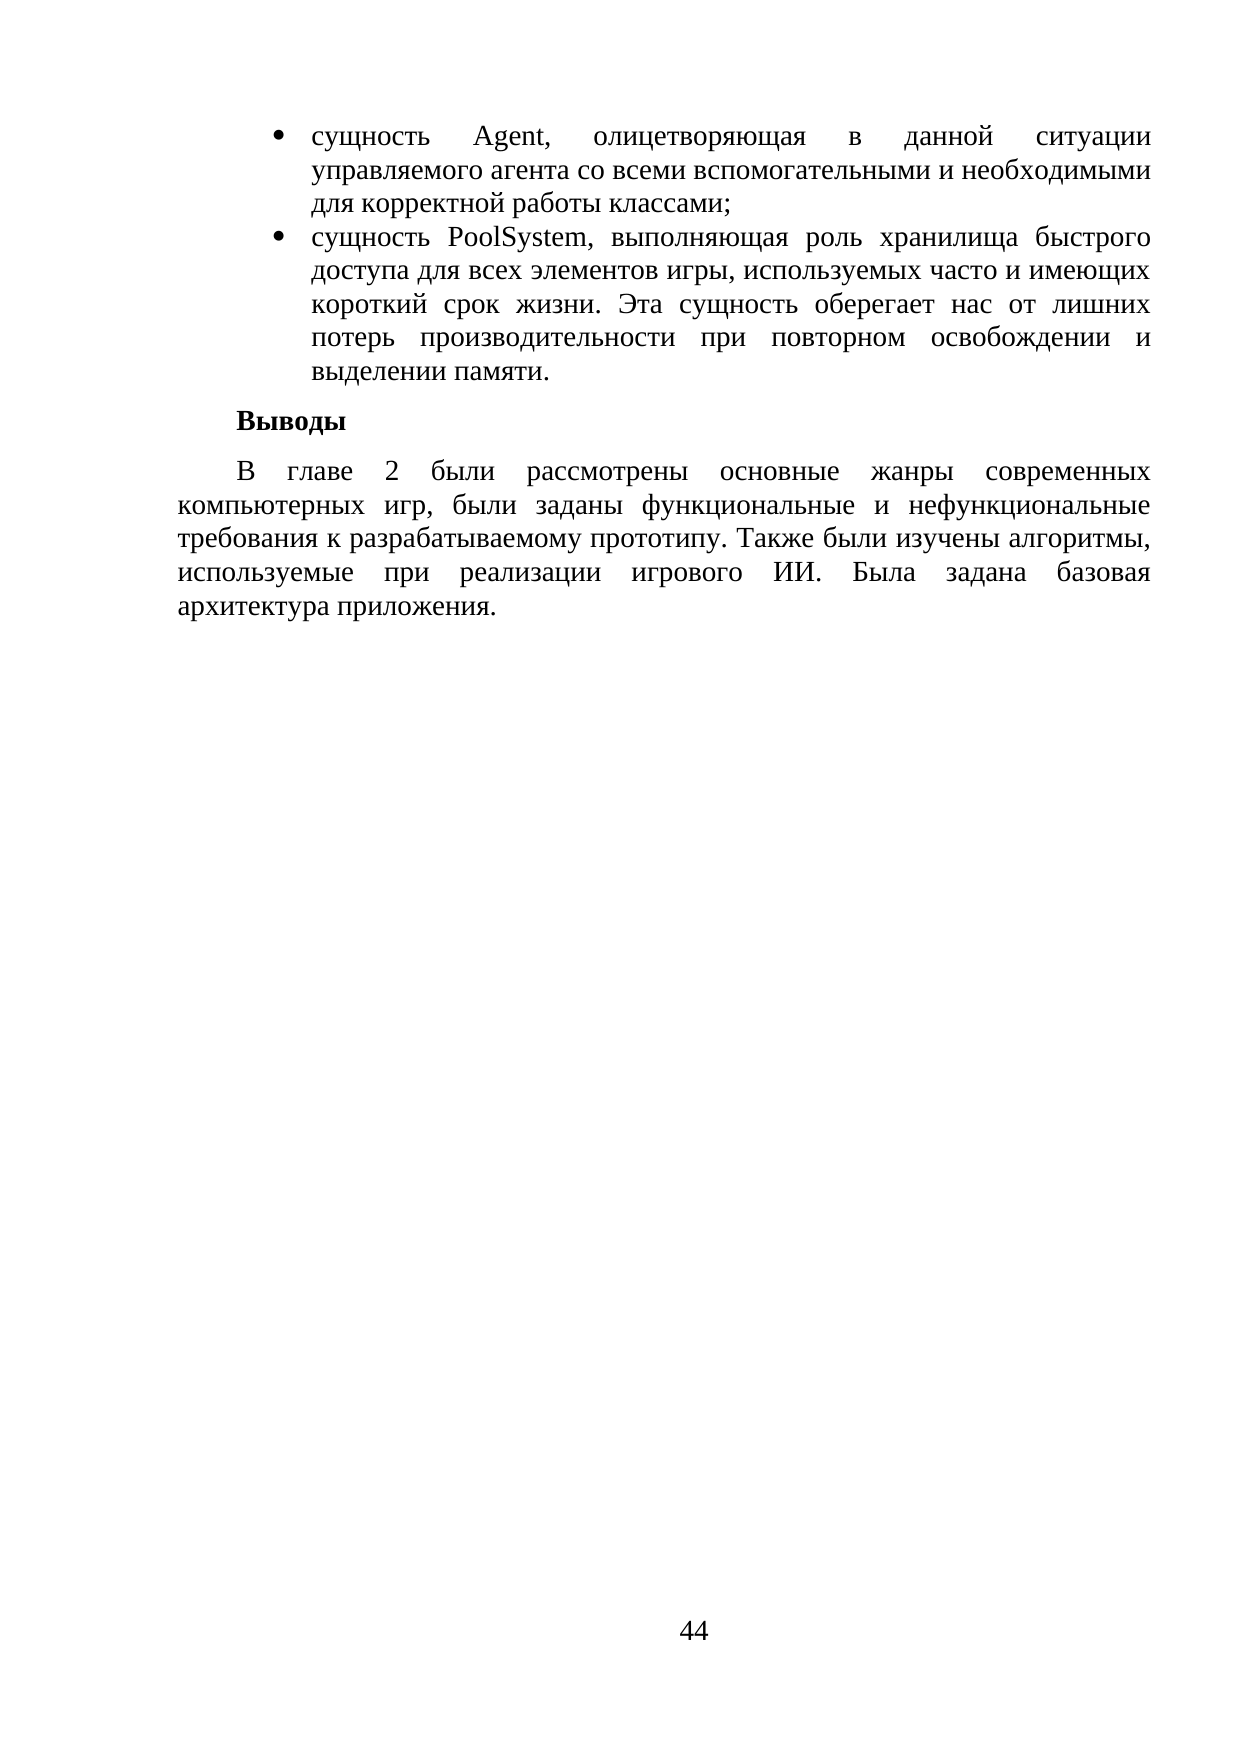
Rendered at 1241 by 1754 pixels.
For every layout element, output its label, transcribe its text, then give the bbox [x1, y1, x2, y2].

text Выводы [177, 403, 1152, 437]
list сущность PoolSystem, выполняющая роль хранилища быстрого доступа для всех элементов игры, используемых часто и имеющих короткий срок жизни. Эта сущность оберегает нас от лишних потерь производительности при повторном освобождении и выделении памяти. [274, 219, 1152, 387]
list сущность Agent, олицетворяющая в данной ситуации управляемого агента со всеми вспомогательными и необходимыми для корректной работы классами; [274, 118, 1152, 219]
text В главе 2 были рассмотрены основные жанры современных компьютерных игр, были заданы функциональные и нефункциональные требования к разрабатываемому прототипу. Также были изучены алгоритмы, используемые при реализации игрового ИИ. Была задана базовая архитектура приложения. [177, 453, 1152, 621]
